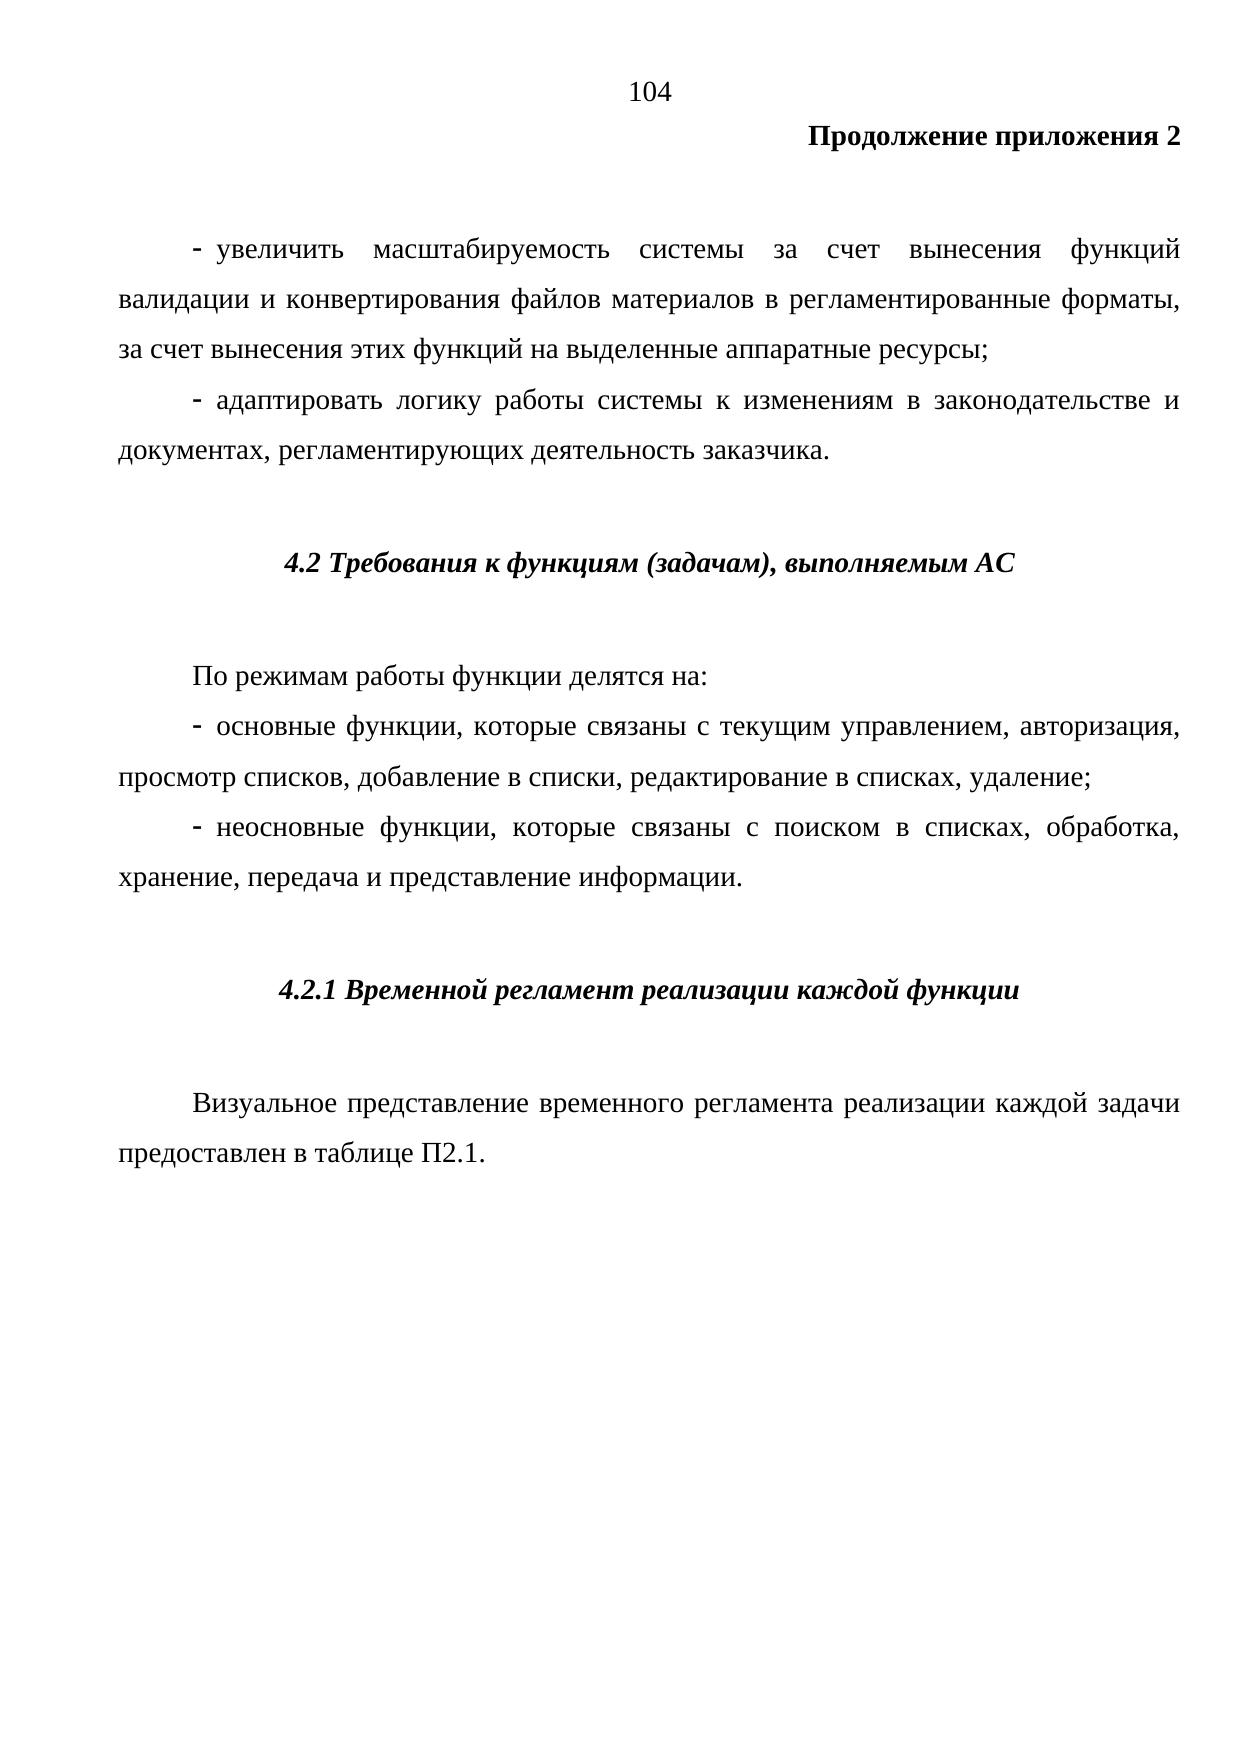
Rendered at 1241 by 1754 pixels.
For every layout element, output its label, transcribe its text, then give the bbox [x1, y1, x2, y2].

list увеличить масштабируемость системы за счет вынесения функций валидации и конвертирования файлов материалов в регламентированные форматы, за счет вынесения этих функций на выделенные аппаратные ресурсы; [118, 315, 1181, 365]
list 4.2.1 Временной регламент реализации каждой функции [118, 972, 1181, 1006]
list Продолжение приложения 2 [192, 118, 1181, 152]
list неосновные функции, которые связаны с поиском в списках, обработка, хранение, передача и представление информации. [118, 809, 1181, 893]
list увеличить масштабируемость системы за счет вынесения функций валидации и конвертирования файлов материалов в регламентированные форматы, за счет вынесения этих функций на выделенные аппаратные ресурсы; [118, 231, 1181, 281]
list основные функции, которые связаны с текущим управлением, авторизация, просмотр списков, добавление в списки, редактирование в списках, удаление; [118, 708, 1181, 792]
list адаптировать логику работы системы к изменениям в законодательстве и документах, регламентирующих деятельность заказчика. [118, 382, 1181, 466]
list По режимам работы функции делятся на: [118, 658, 1181, 692]
text 4.2 Требования к функциям (задачам), выполняемым АС [118, 545, 1181, 579]
list Визуальное представление временного регламента реализации каждой задачи предоставлен в таблице П2.1. [118, 1085, 1181, 1169]
